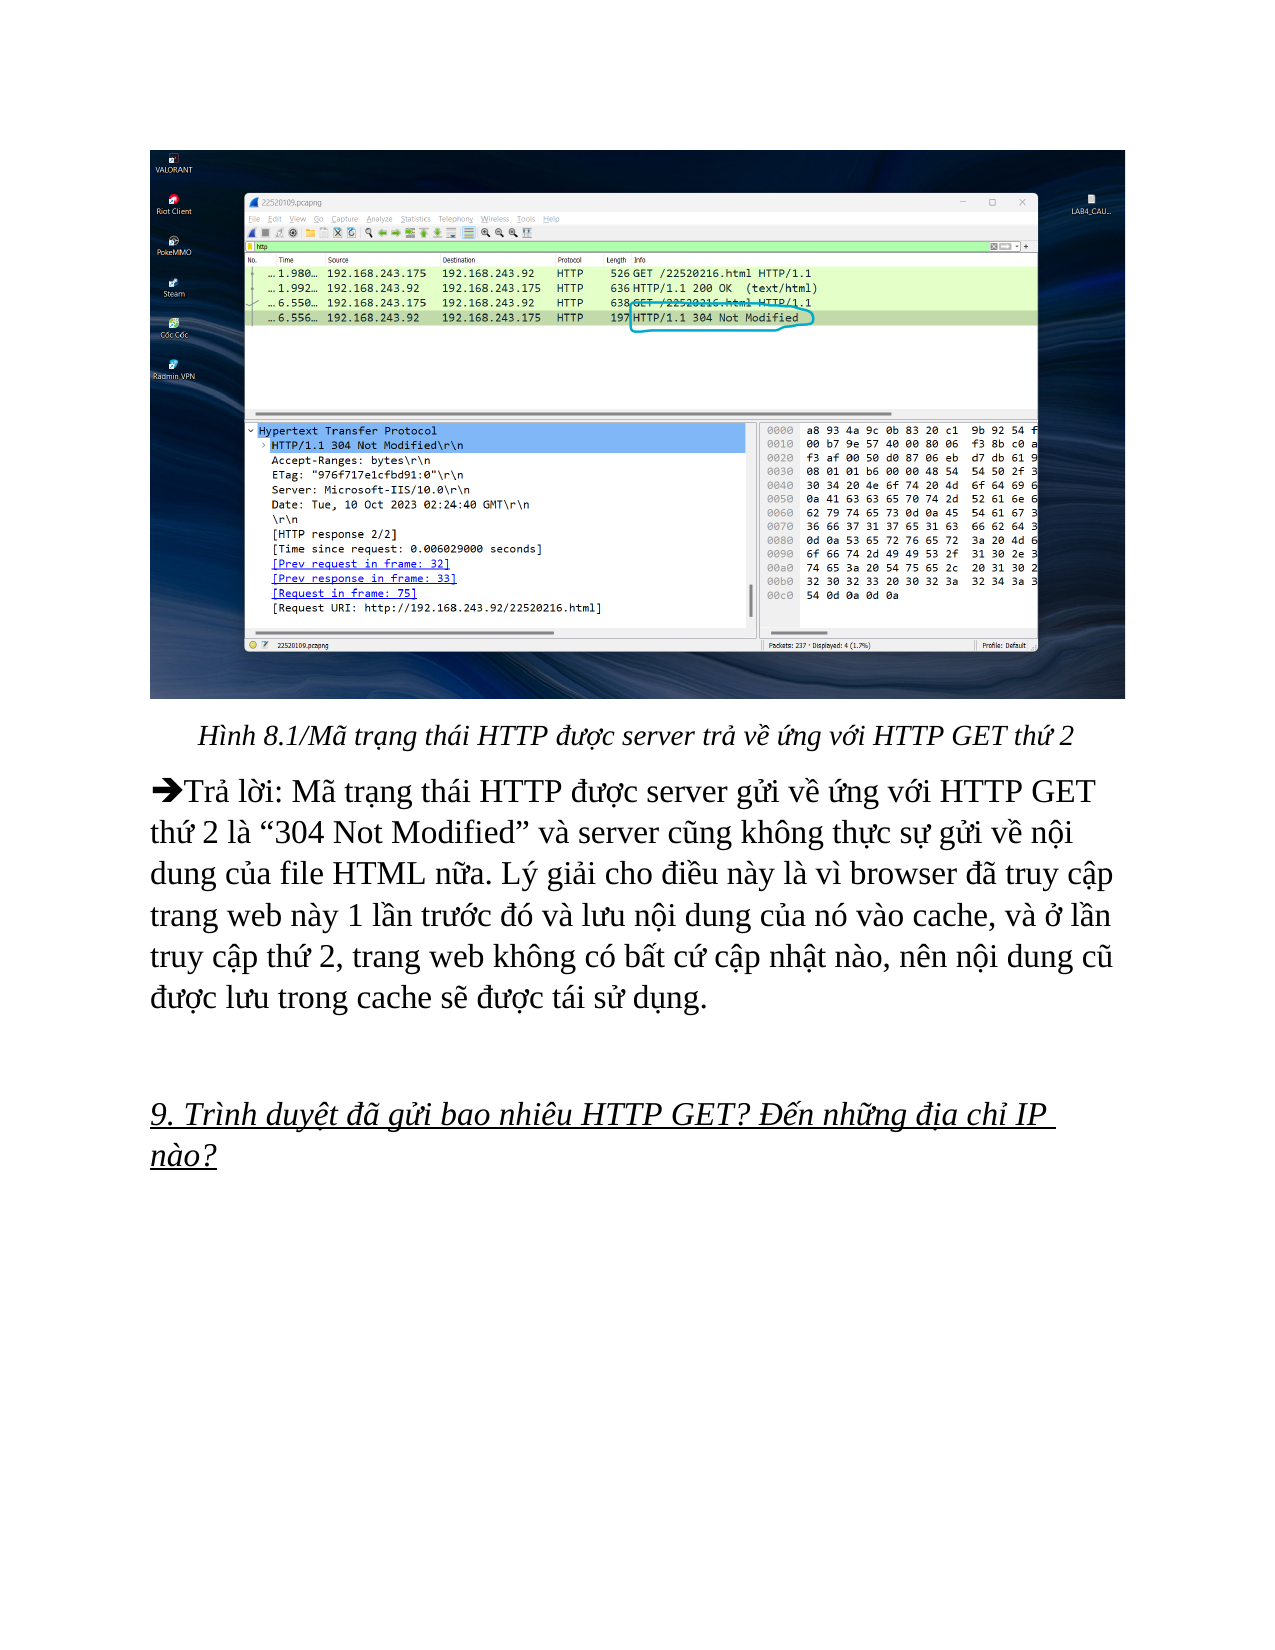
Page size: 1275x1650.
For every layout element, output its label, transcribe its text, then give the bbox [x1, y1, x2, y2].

text Hình 8.1/Mã trạng thái HTTP được server trả về ứng với HTTP GET thứ 2 [150, 718, 1125, 752]
picture [150, 150, 1125, 699]
text Trả lời: Mã trạng thái HTTP được server gửi về ứng với HTTP GET thứ 2 là “304 Not Modified” và server cũng không thực sự gửi về nội dung của file HTML nữa. Lý giải cho điều này là vì browser đã truy cập trang web này 1 lần trước đó và lưu nội dung của nó vào cache, và ở lần truy cập thứ 2, trang web không có bất cứ cập nhật nào, nên nội dung cũ được lưu trong cache sẽ được tái sử dụng. [150, 771, 1125, 1016]
text 9. Trình duyệt đã gửi bao nhiêu HTTP GET? Đến những địa chỉ IP nào? [150, 1094, 1125, 1173]
